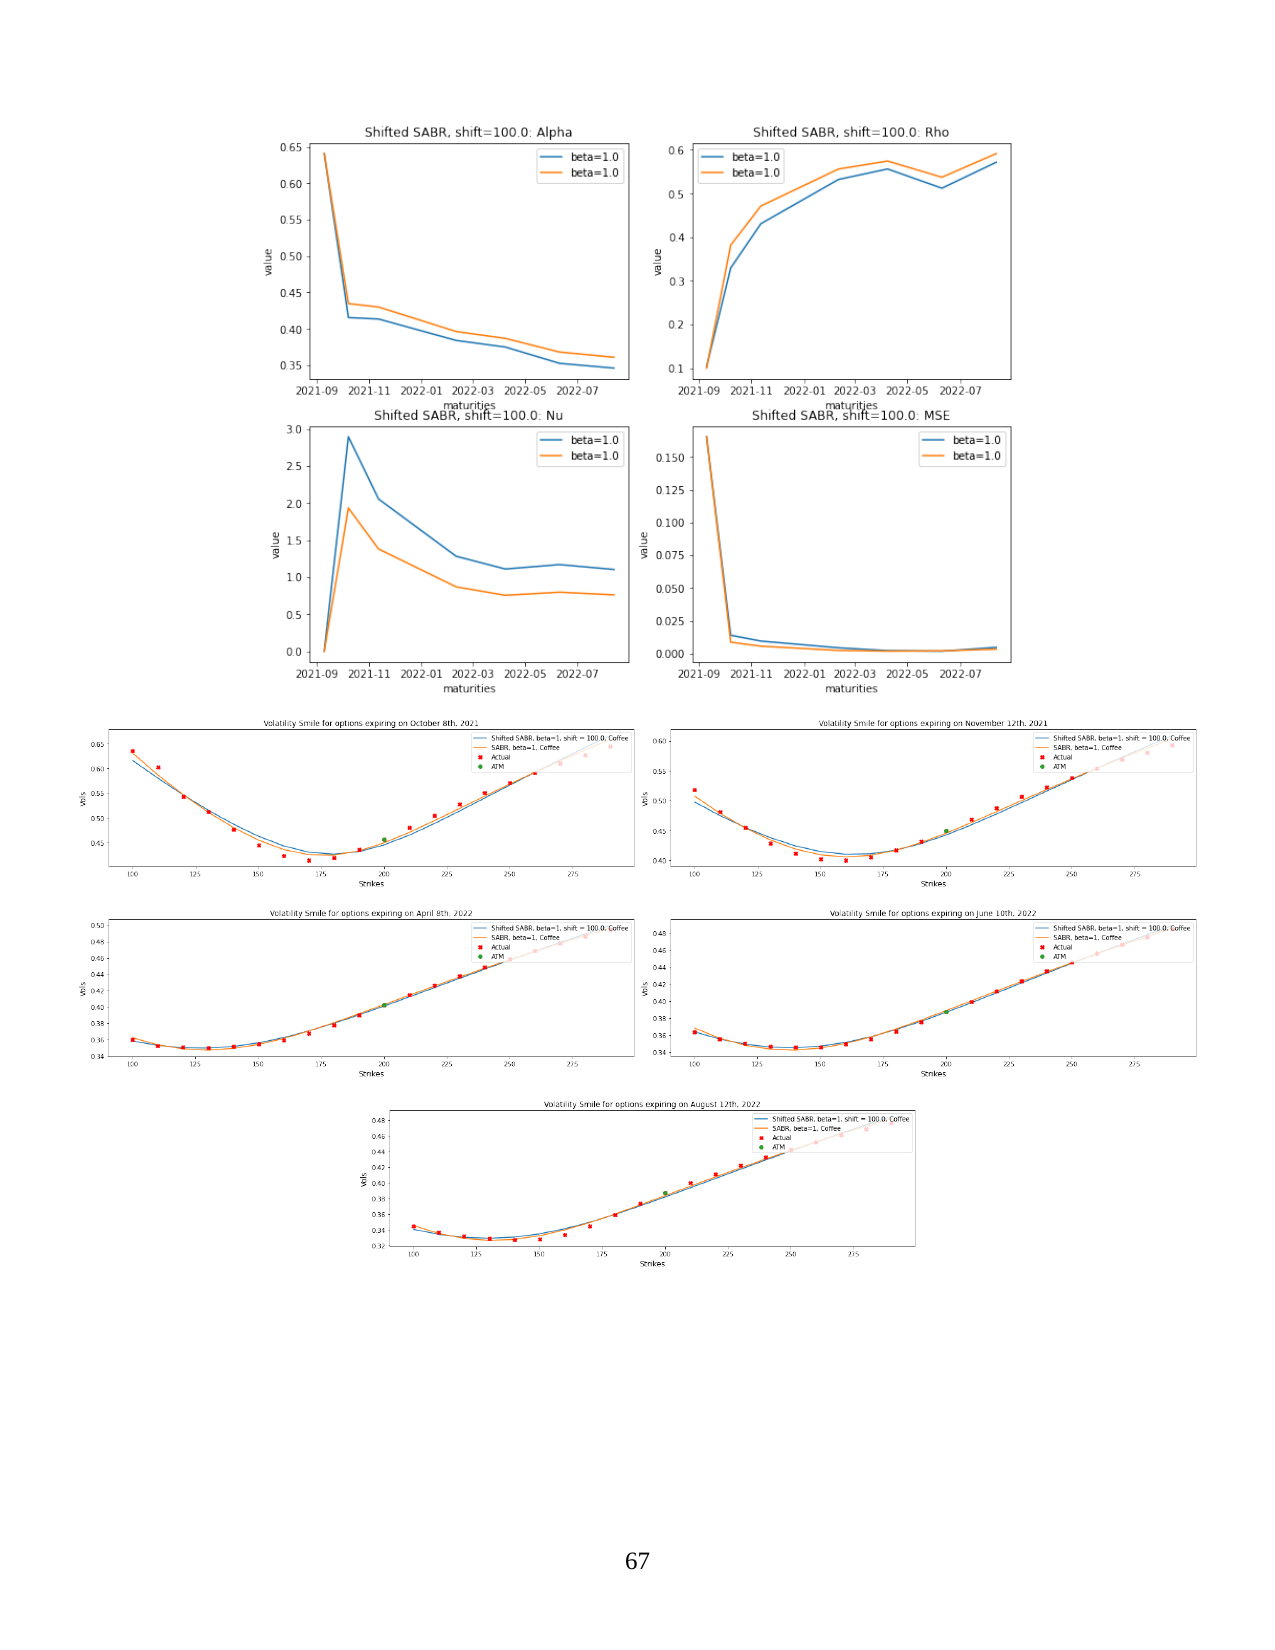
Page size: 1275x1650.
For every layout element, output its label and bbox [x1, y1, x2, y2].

picture [76, 715, 1199, 892]
picture [257, 120, 1018, 702]
picture [76, 905, 1199, 1082]
picture [356, 1096, 919, 1272]
